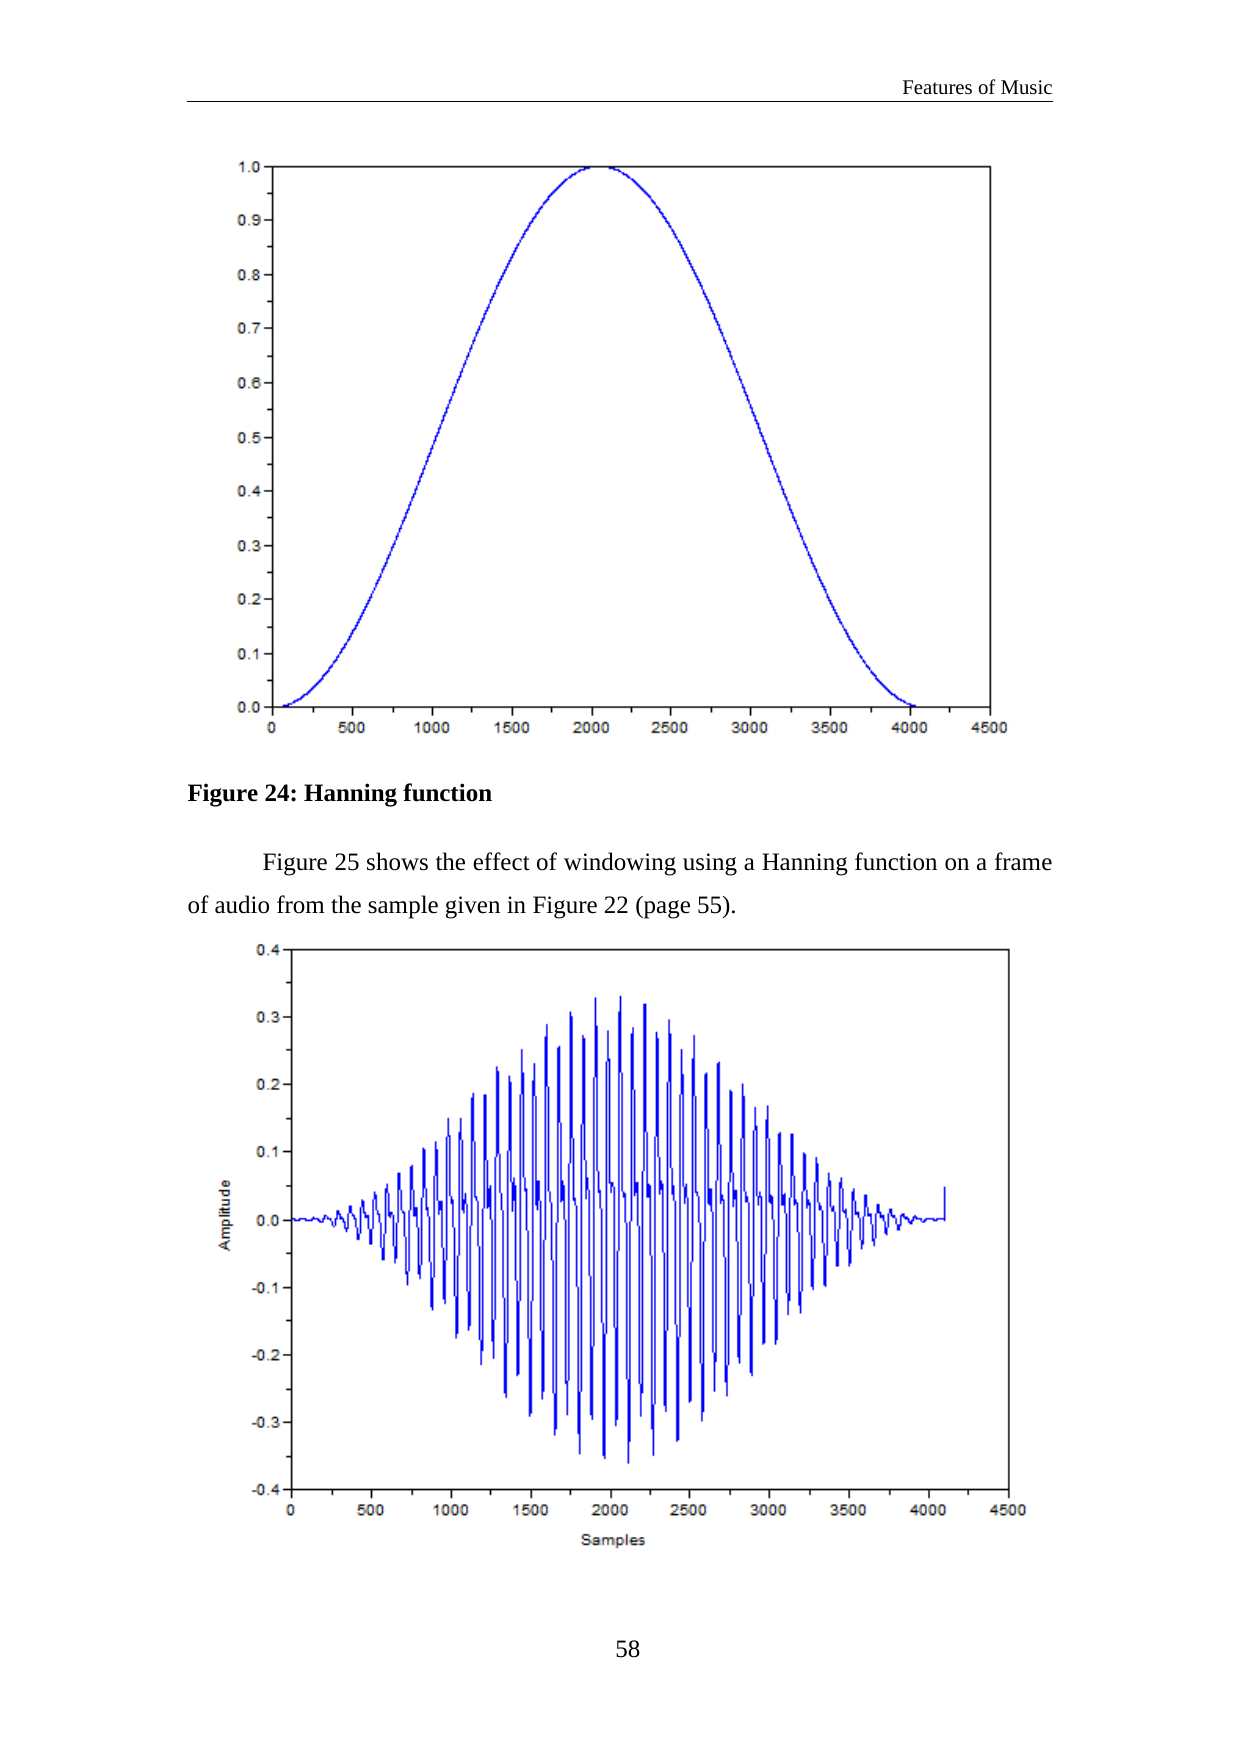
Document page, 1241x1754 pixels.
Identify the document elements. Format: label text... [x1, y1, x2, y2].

picture [205, 932, 1035, 1561]
text Figure 25 shows the effect of windowing using a Hanning function on a frame of audio from the sample given in Figure 22 (page 55). [187, 847, 1053, 918]
picture [222, 150, 1018, 752]
